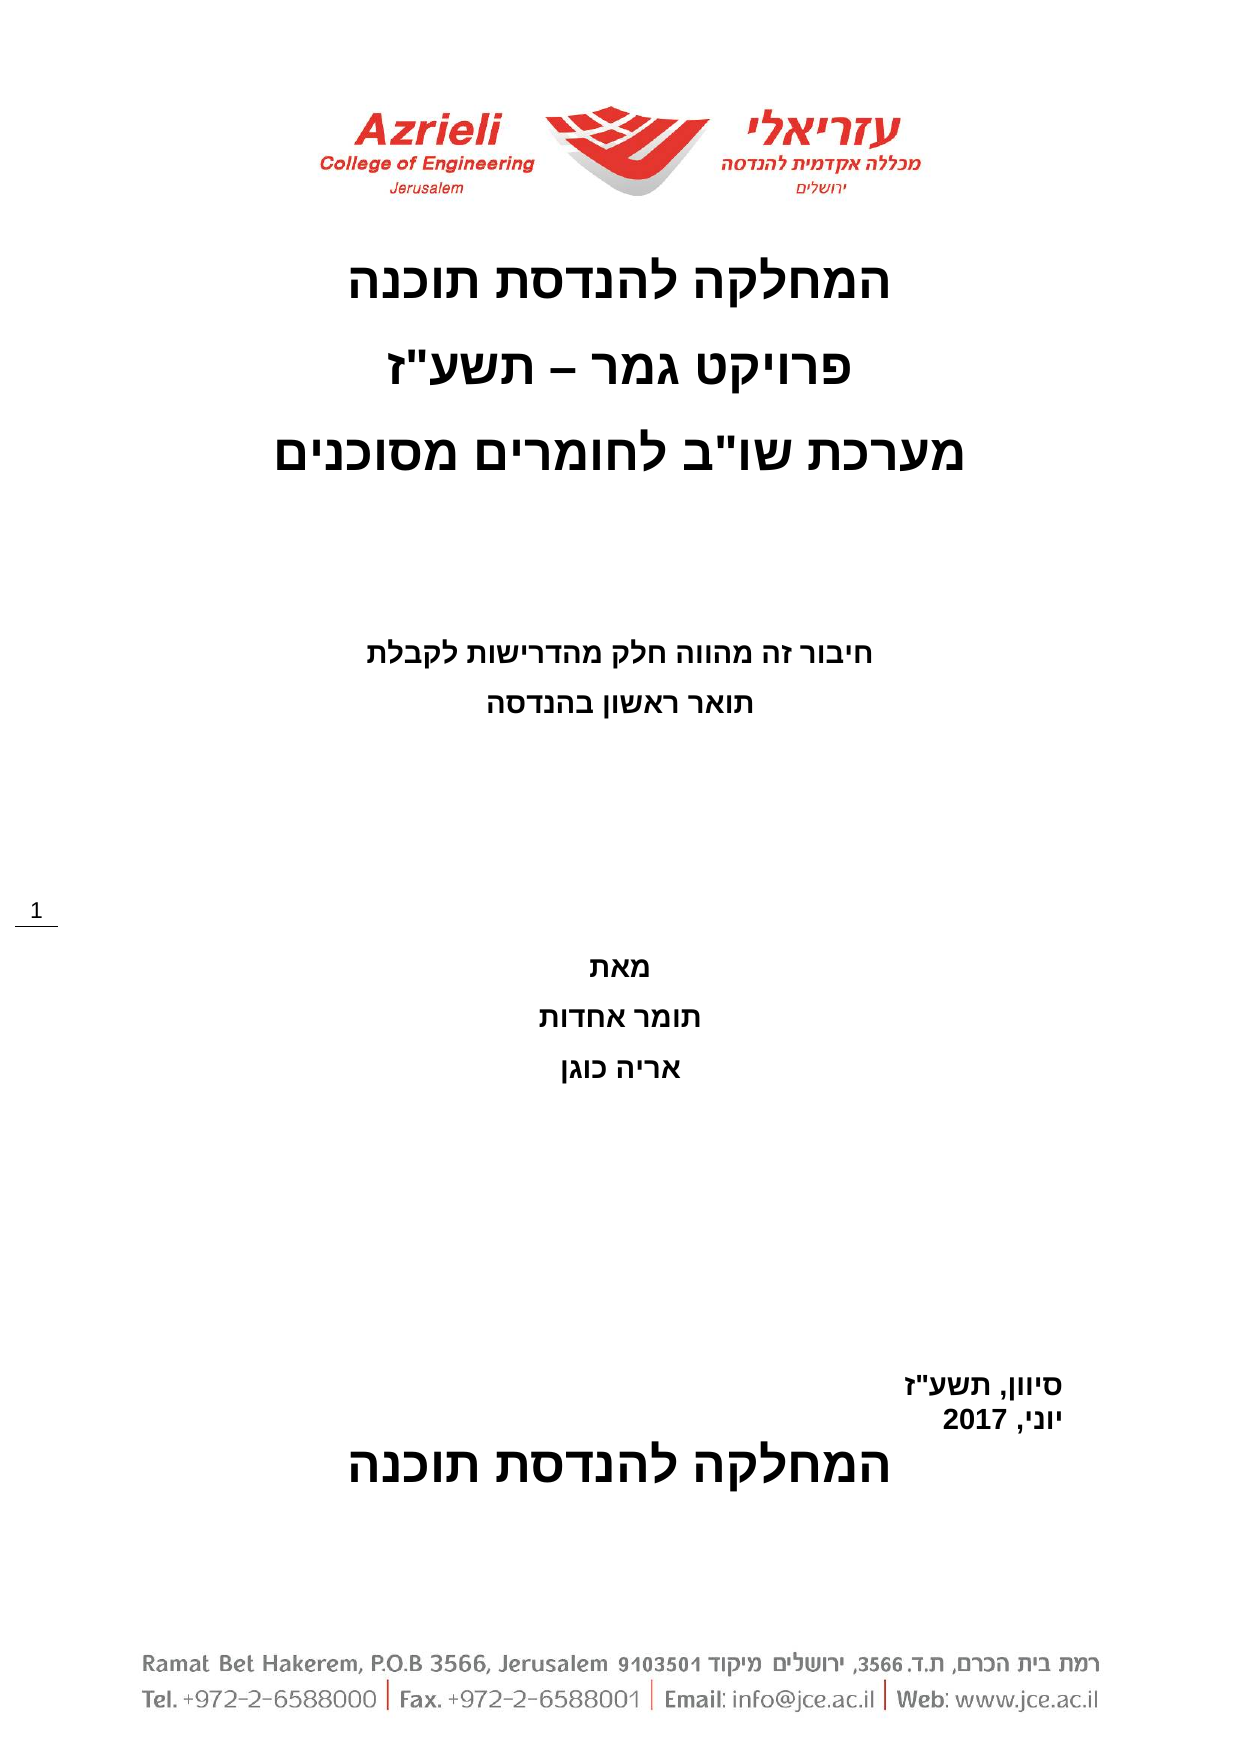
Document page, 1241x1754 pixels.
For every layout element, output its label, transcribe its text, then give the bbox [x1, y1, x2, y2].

text תומר אחדות [177, 1000, 1063, 1034]
text אריה כוגן [177, 1051, 1063, 1084]
text מאת [177, 950, 1063, 984]
picture [107, 1633, 1133, 1742]
text מערכת שו"ב לחומרים מסוכנים [177, 423, 1063, 481]
picture [42, 44, 1199, 221]
text המחלקה להנדסת תוכנה [177, 251, 1063, 308]
text המחלקה להנדסת תוכנה [177, 1435, 1063, 1493]
text סיוון, תשע"ז יוני, 2017 [177, 1368, 1063, 1435]
text חיבור זה מהווה חלק מהדרישות לקבלת [177, 636, 1063, 669]
text תואר ראשון בהנדסה [177, 686, 1063, 719]
text פרויקט גמר – תשע"ז [177, 337, 1063, 395]
